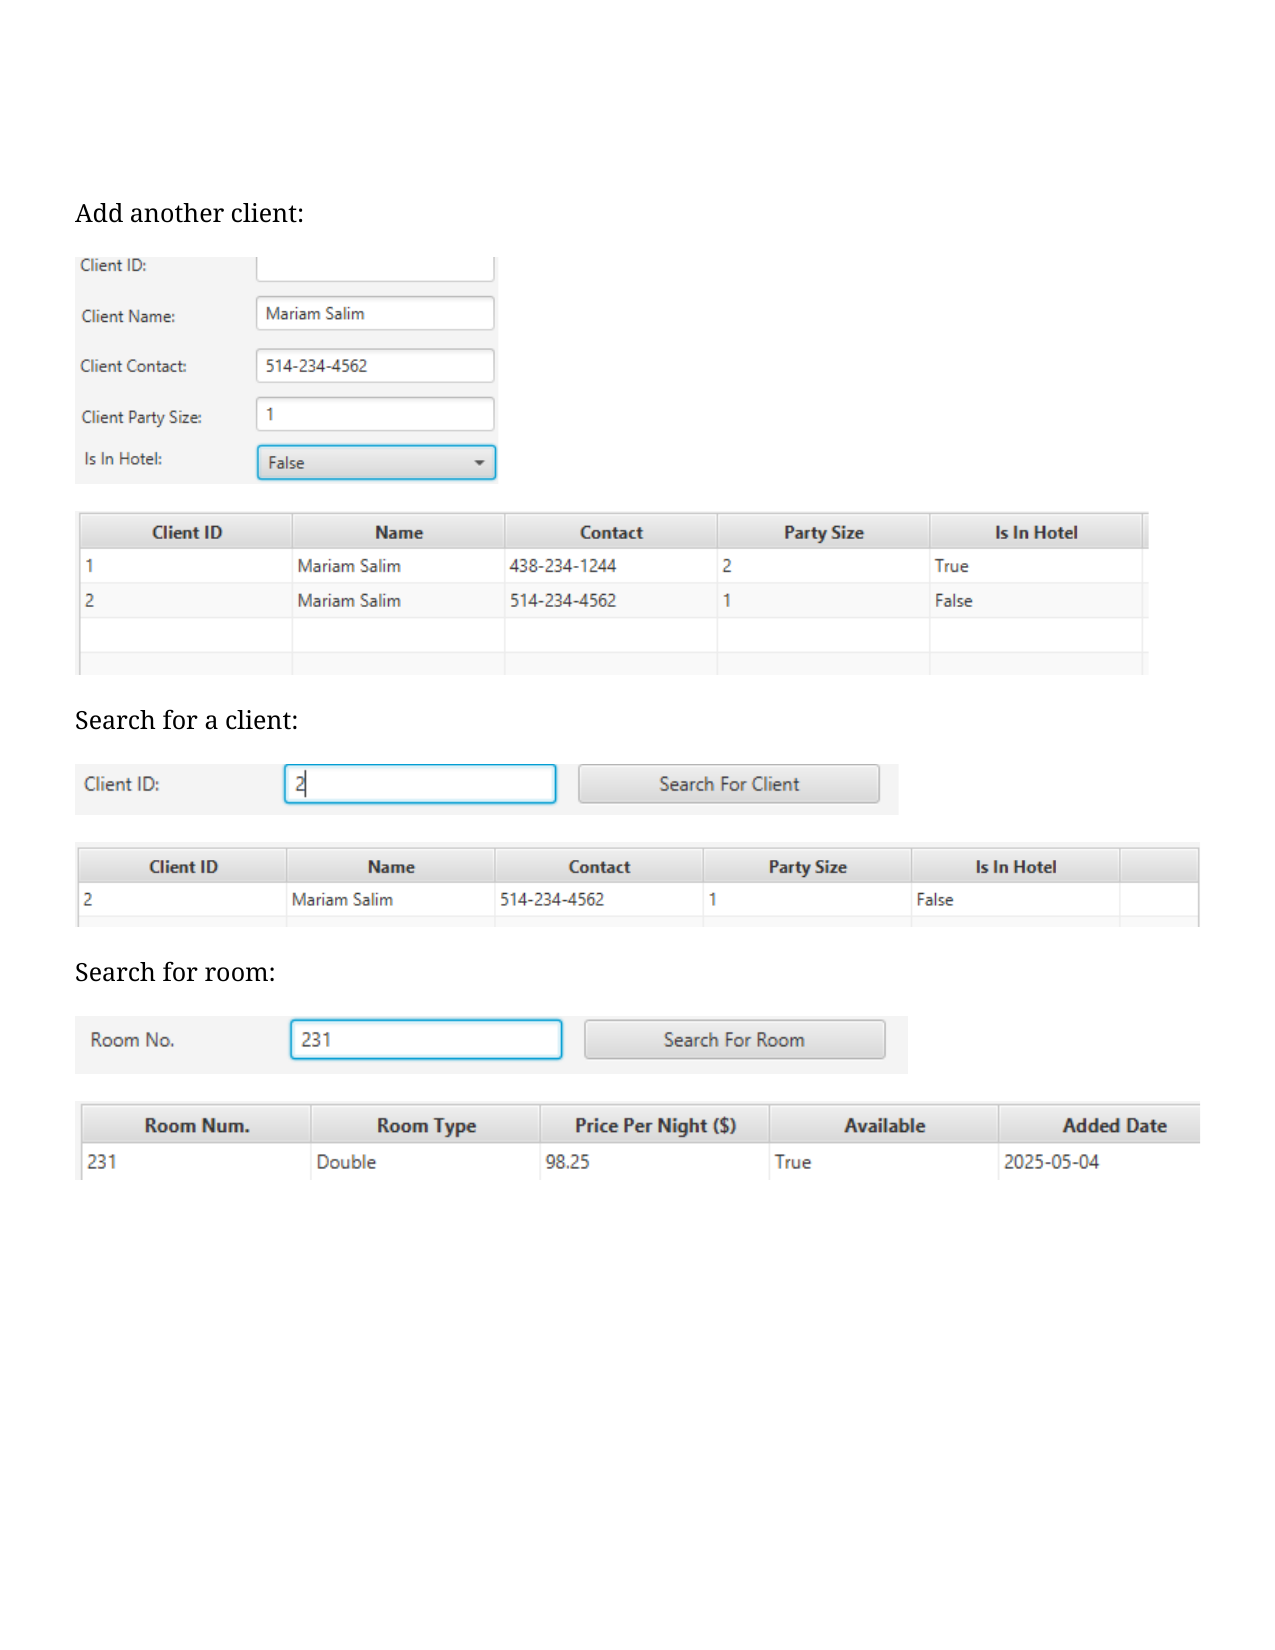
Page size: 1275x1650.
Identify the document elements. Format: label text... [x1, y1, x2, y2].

picture [75, 257, 499, 484]
text Search for room: [75, 954, 1200, 988]
text Search for a client: [75, 703, 1200, 737]
picture [75, 1016, 908, 1074]
picture [75, 1101, 1200, 1180]
picture [75, 511, 1149, 675]
text Add another client: [75, 195, 1200, 229]
picture [75, 842, 1200, 927]
picture [75, 764, 899, 815]
